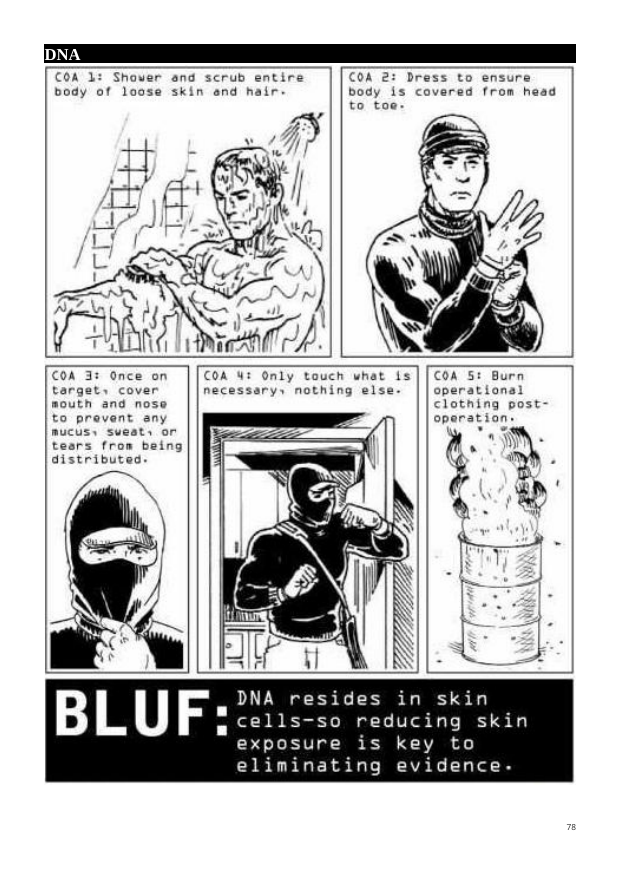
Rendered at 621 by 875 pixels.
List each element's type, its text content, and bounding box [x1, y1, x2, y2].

picture [44, 65, 576, 785]
subtitle DNA [44, 44, 576, 63]
